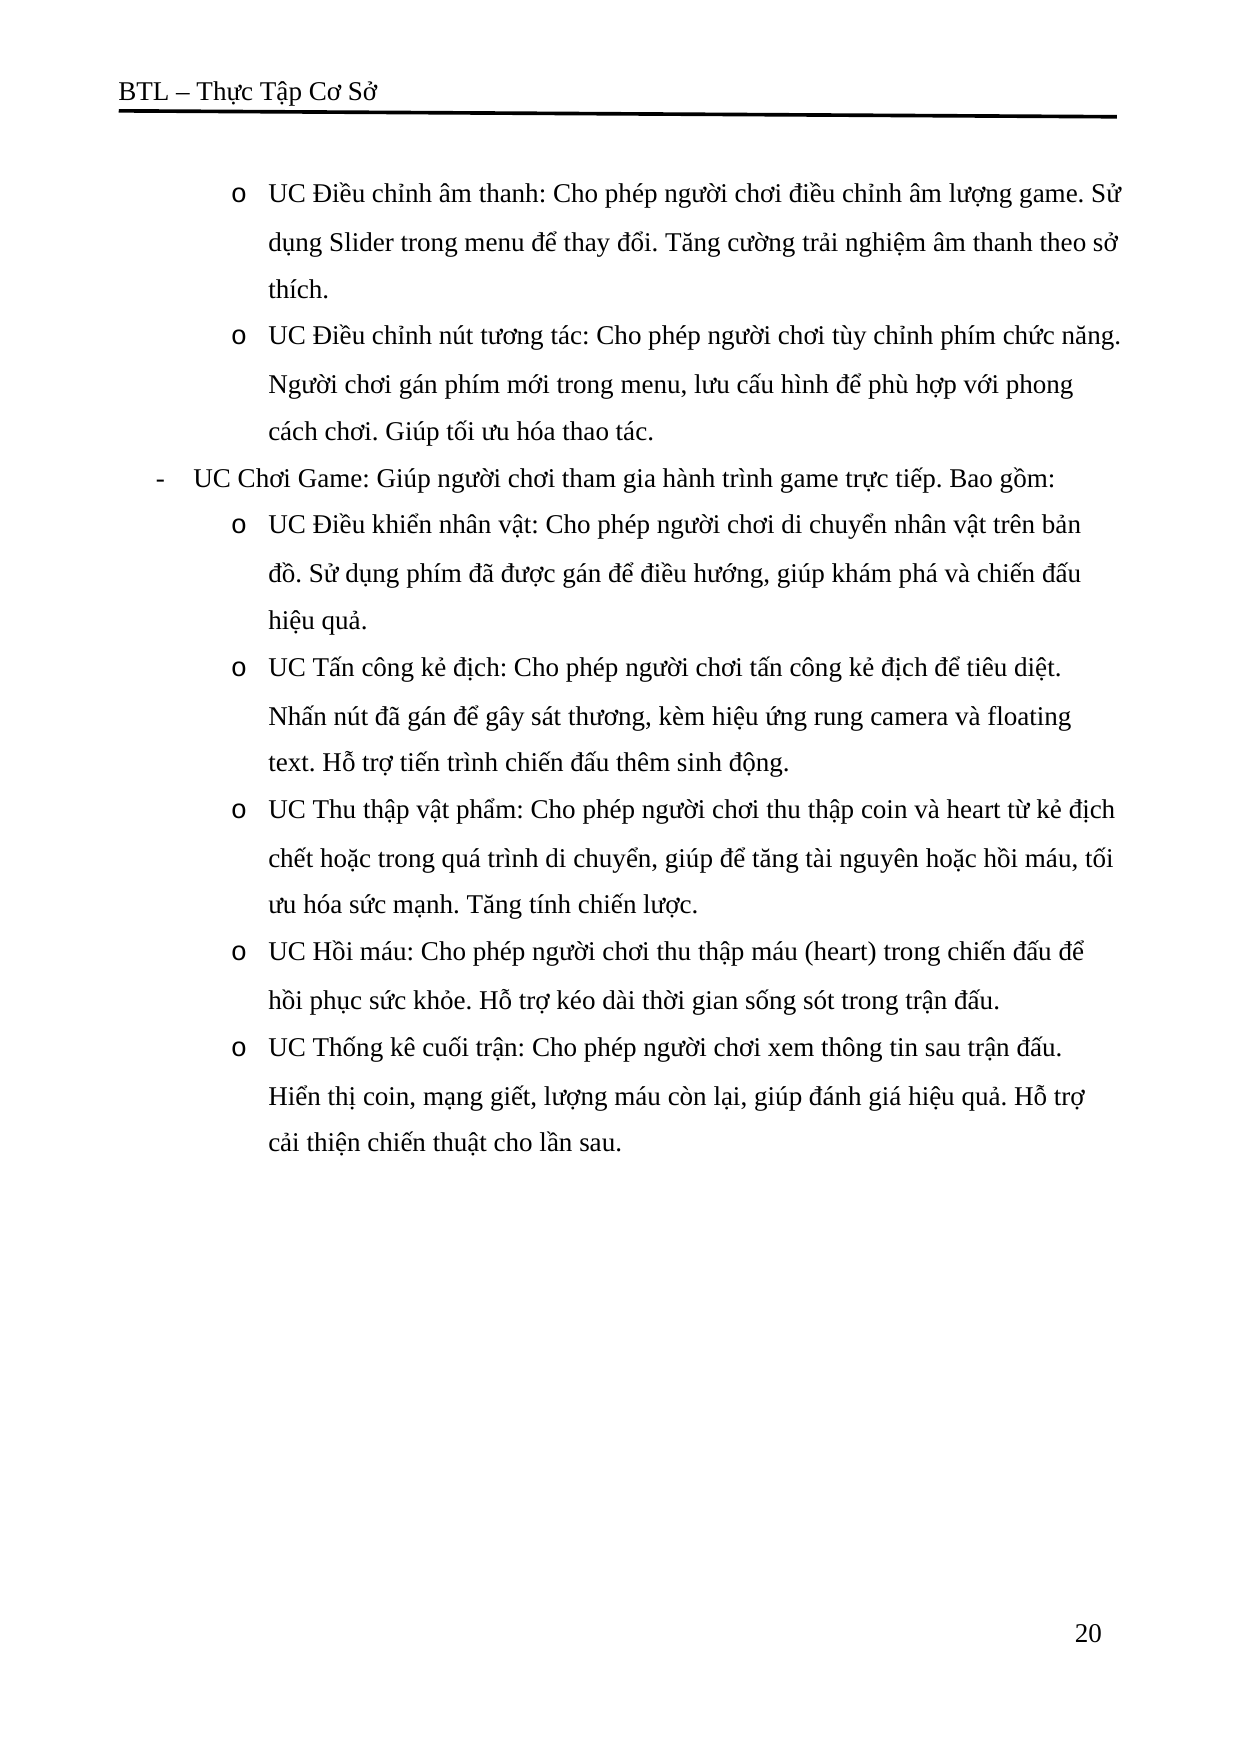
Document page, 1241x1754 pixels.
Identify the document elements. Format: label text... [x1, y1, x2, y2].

list UC Điều chỉnh nút tương tác: Cho phép người chơi tùy chỉnh phím chức năng. Người chơi gán phím mới trong menu, lưu cấu hình để phù hợp với phong cách chơi. Giúp tối ưu hóa thao tác. [231, 319, 1122, 446]
list UC Điều chỉnh âm thanh: Cho phép người chơi điều chỉnh âm lượng game. Sử dụng Slider trong menu để thay đổi. Tăng cường trải nghiệm âm thanh theo sở thích. [231, 177, 1122, 304]
list UC Điều khiển nhân vật: Cho phép người chơi di chuyển nhân vật trên bản đồ. Sử dụng phím đã được gán để điều hướng, giúp khám phá và chiến đấu hiệu quả. [231, 508, 1122, 635]
list UC Thu thập vật phẩm: Cho phép người chơi thu thập coin và heart từ kẻ địch chết hoặc trong quá trình di chuyển, giúp để tăng tài nguyên hoặc hồi máu, tối ưu hóa sức mạnh. Tăng tính chiến lược. [231, 793, 1122, 920]
list UC Chơi Game: Giúp người chơi tham gia hành trình game trực tiếp. Bao gồm: [156, 462, 1122, 493]
list UC Hồi máu: Cho phép người chơi thu thập máu (heart) trong chiến đấu để hồi phục sức khỏe. Hỗ trợ kéo dài thời gian sống sót trong trận đấu. [231, 935, 1122, 1015]
list UC Tấn công kẻ địch: Cho phép người chơi tấn công kẻ địch để tiêu diệt. Nhấn nút đã gán để gây sát thương, kèm hiệu ứng rung camera và floating text. Hỗ trợ tiến trình chiến đấu thêm sinh động. [231, 651, 1122, 777]
list UC Thống kê cuối trận: Cho phép người chơi xem thông tin sau trận đấu. Hiển thị coin, mạng giết, lượng máu còn lại, giúp đánh giá hiệu quả. Hỗ trợ cải thiện chiến thuật cho lần sau. [231, 1031, 1122, 1158]
